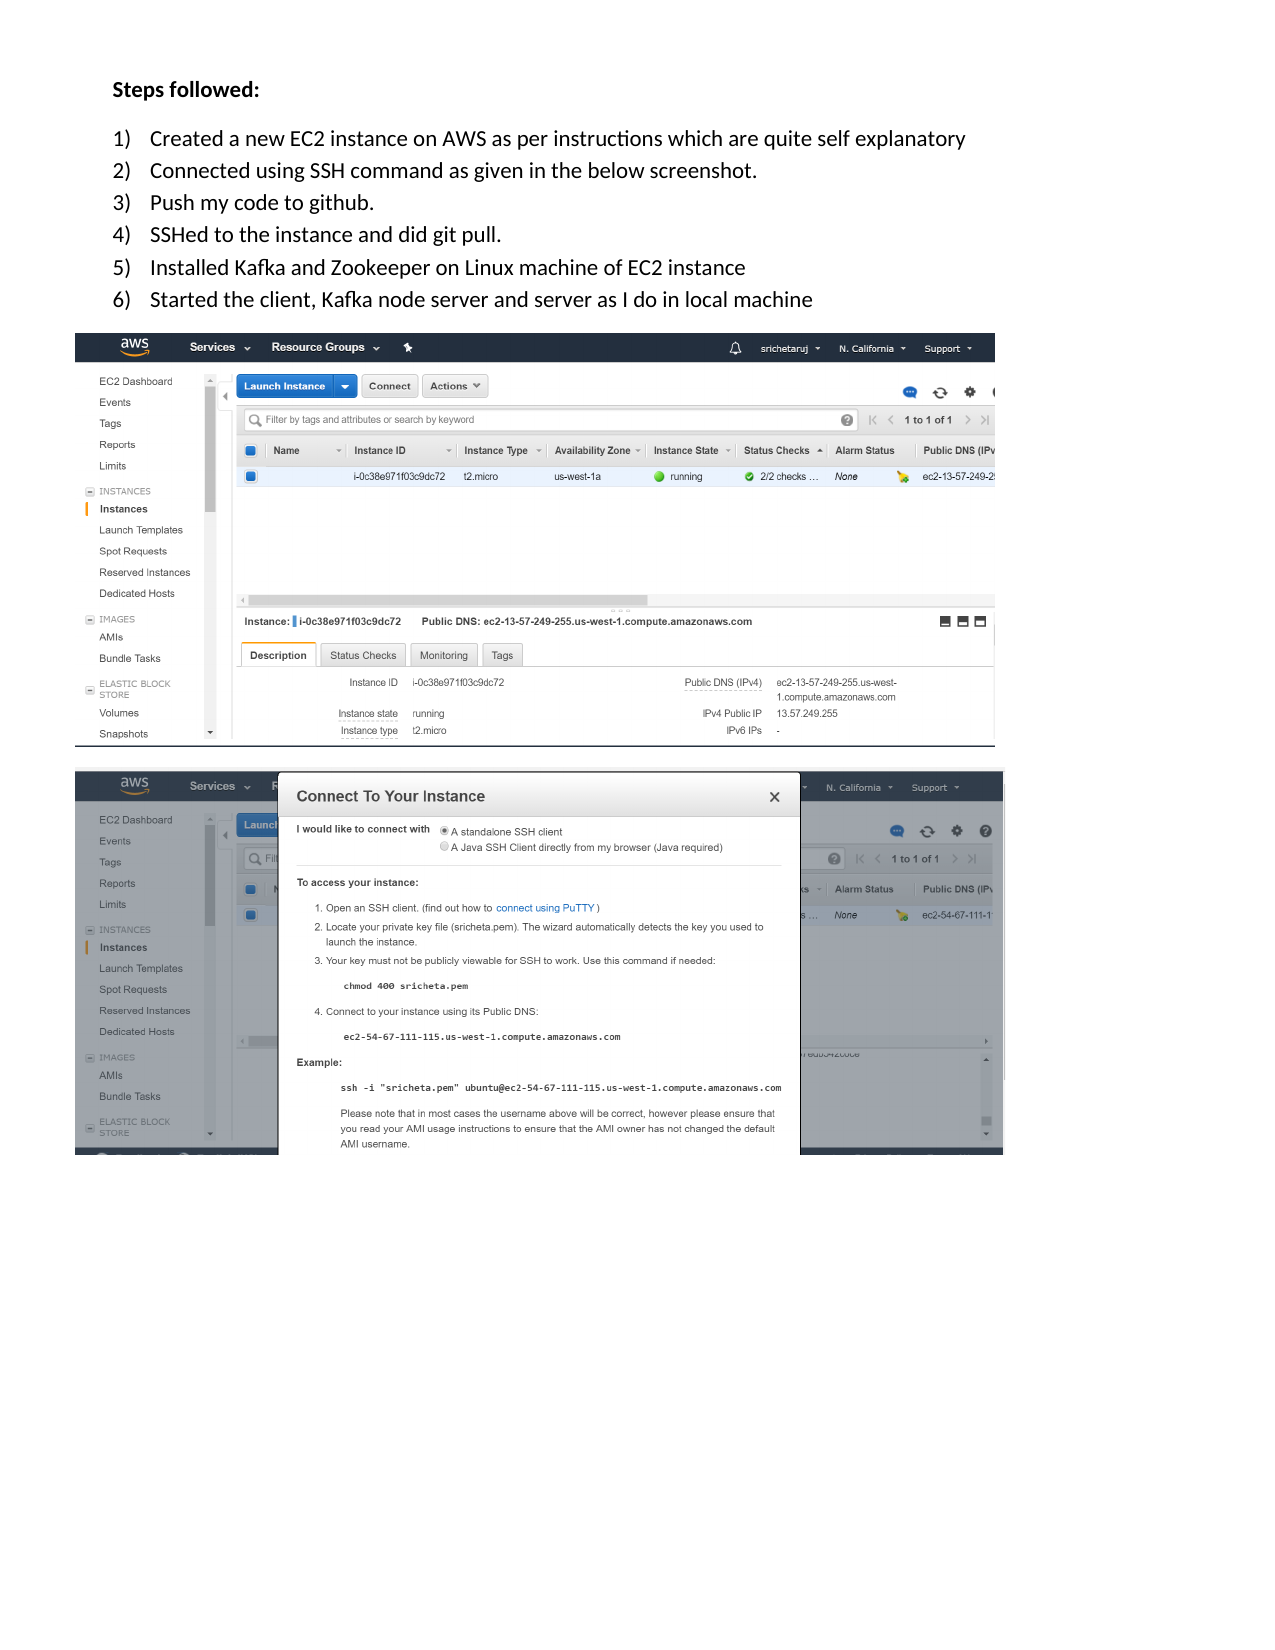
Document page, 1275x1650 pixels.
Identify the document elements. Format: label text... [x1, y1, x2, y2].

text Steps followed: [112, 75, 1200, 103]
picture [75, 767, 1006, 1155]
list SSHed to the instance and did git pull. [112, 220, 1200, 248]
picture [75, 333, 995, 747]
list Started the client, Kafka node server and server as I do in local machine [112, 285, 1200, 313]
list Created a new EC2 instance on AWS as per instructions which are quite self explanatory [112, 124, 1200, 152]
list Installed Kafka and Zookeeper on Linux machine of EC2 instance [112, 253, 1200, 281]
list Push my code to github. [112, 188, 1200, 216]
list Connected using SSH command as given in the below screenshot. [112, 156, 1200, 184]
